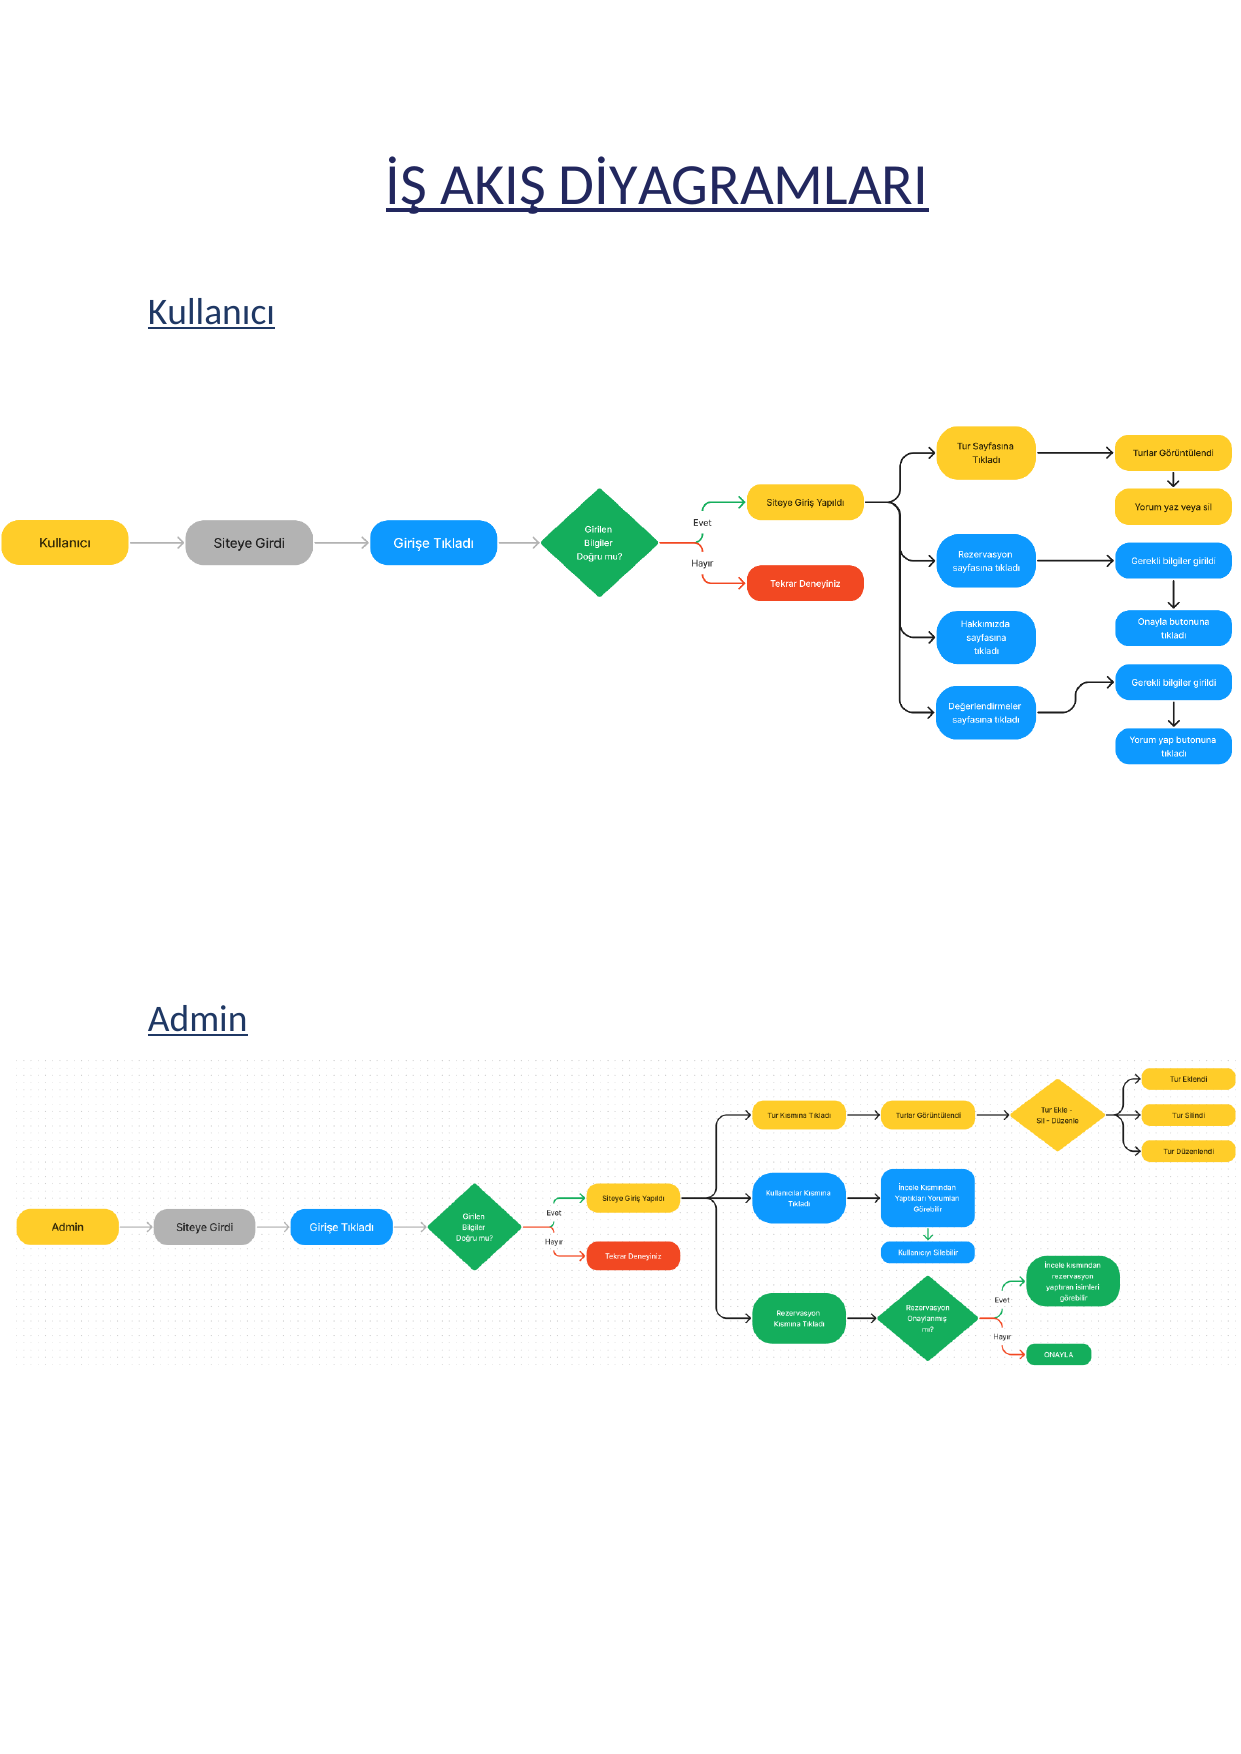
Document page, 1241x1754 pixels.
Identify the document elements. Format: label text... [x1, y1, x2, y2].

picture [11, 1060, 1238, 1370]
text İŞ AKIŞ DİYAGRAMLARI [148, 148, 1093, 219]
text Kullanıcı [148, 288, 1093, 334]
picture [0, 354, 1241, 836]
text Admin [148, 995, 1093, 1041]
